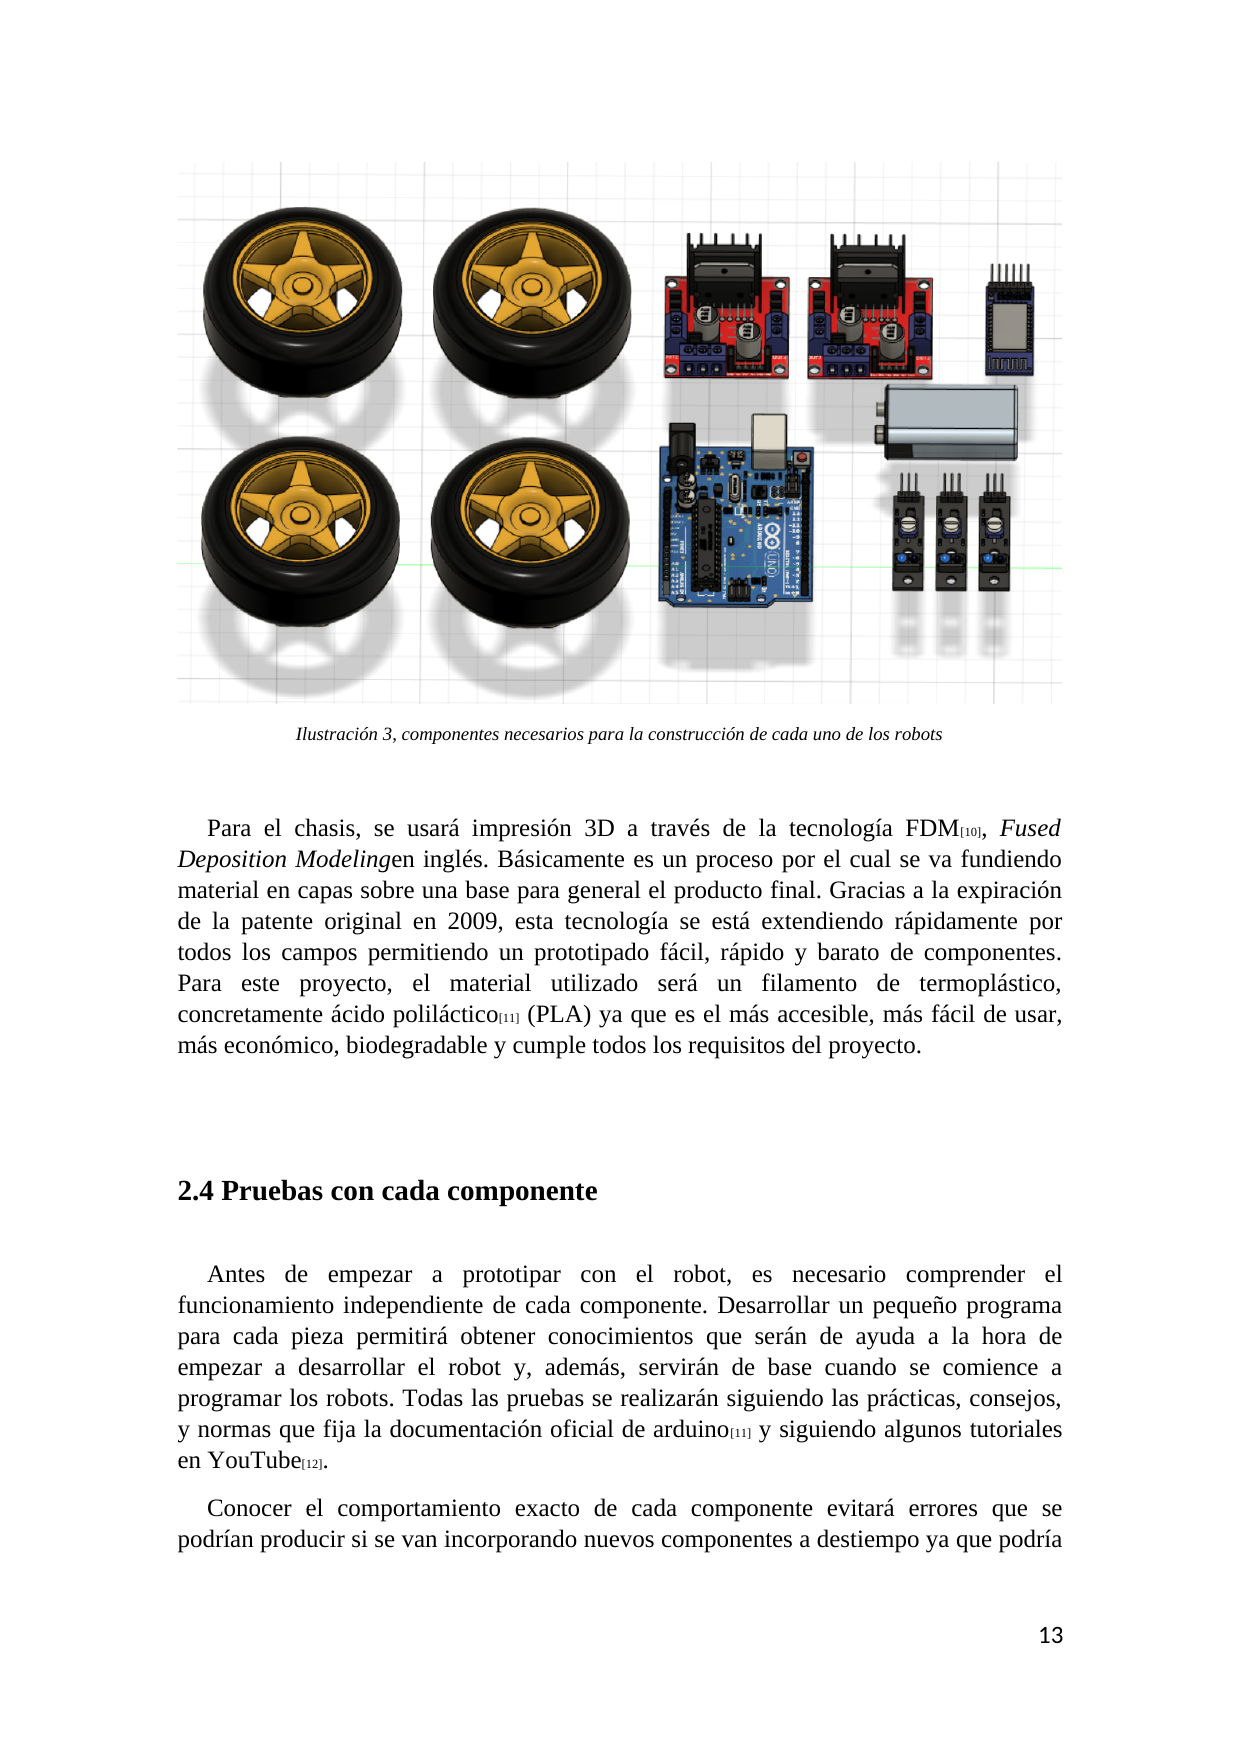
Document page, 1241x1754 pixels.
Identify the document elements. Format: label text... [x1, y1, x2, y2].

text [177, 1493, 1063, 1553]
text Ilustración 3, componentes necesarios para la construcción de cada uno de los robots [177, 723, 1063, 744]
picture [177, 162, 1063, 704]
text 2.4 Pruebas con cada componente [177, 1173, 1063, 1207]
text Para el chasis, se usará impresión 3D a través de la tecnología FDM[10], Fused Deposition Modelingen inglés. Básicamente es un proceso por el cual se va fundiendo material en capas sobre una base para general el producto final. Gracias a la expiración de la patente original en 2009, esta tecnología se está extendiendo rápidamente por todos los campos permitiendo un prototipado fácil, rápido y barato de componentes. Para este proyecto, el material utilizado será un filamento de termoplástico, concretamente ácido poliláctico[11] (PLA) ya que es el más accesible, más fácil de usar, más económico, biodegradable y cumple todos los requisitos del proyecto. [177, 813, 1063, 1059]
text Antes de empezar a prototipar con el robot, es necesario comprender el funcionamiento independiente de cada componente. Desarrollar un pequeño programa para cada pieza permitirá obtener conocimientos que serán de ayuda a la hora de empezar a desarrollar el robot y, además, servirán de base cuando se comience a programar los robots. Todas las pruebas se realizarán siguiendo las prácticas, consejos, y normas que fija la documentación oficial de arduino[11] y siguiendo algunos tutoriales en YouTube[12]. [177, 1259, 1063, 1474]
